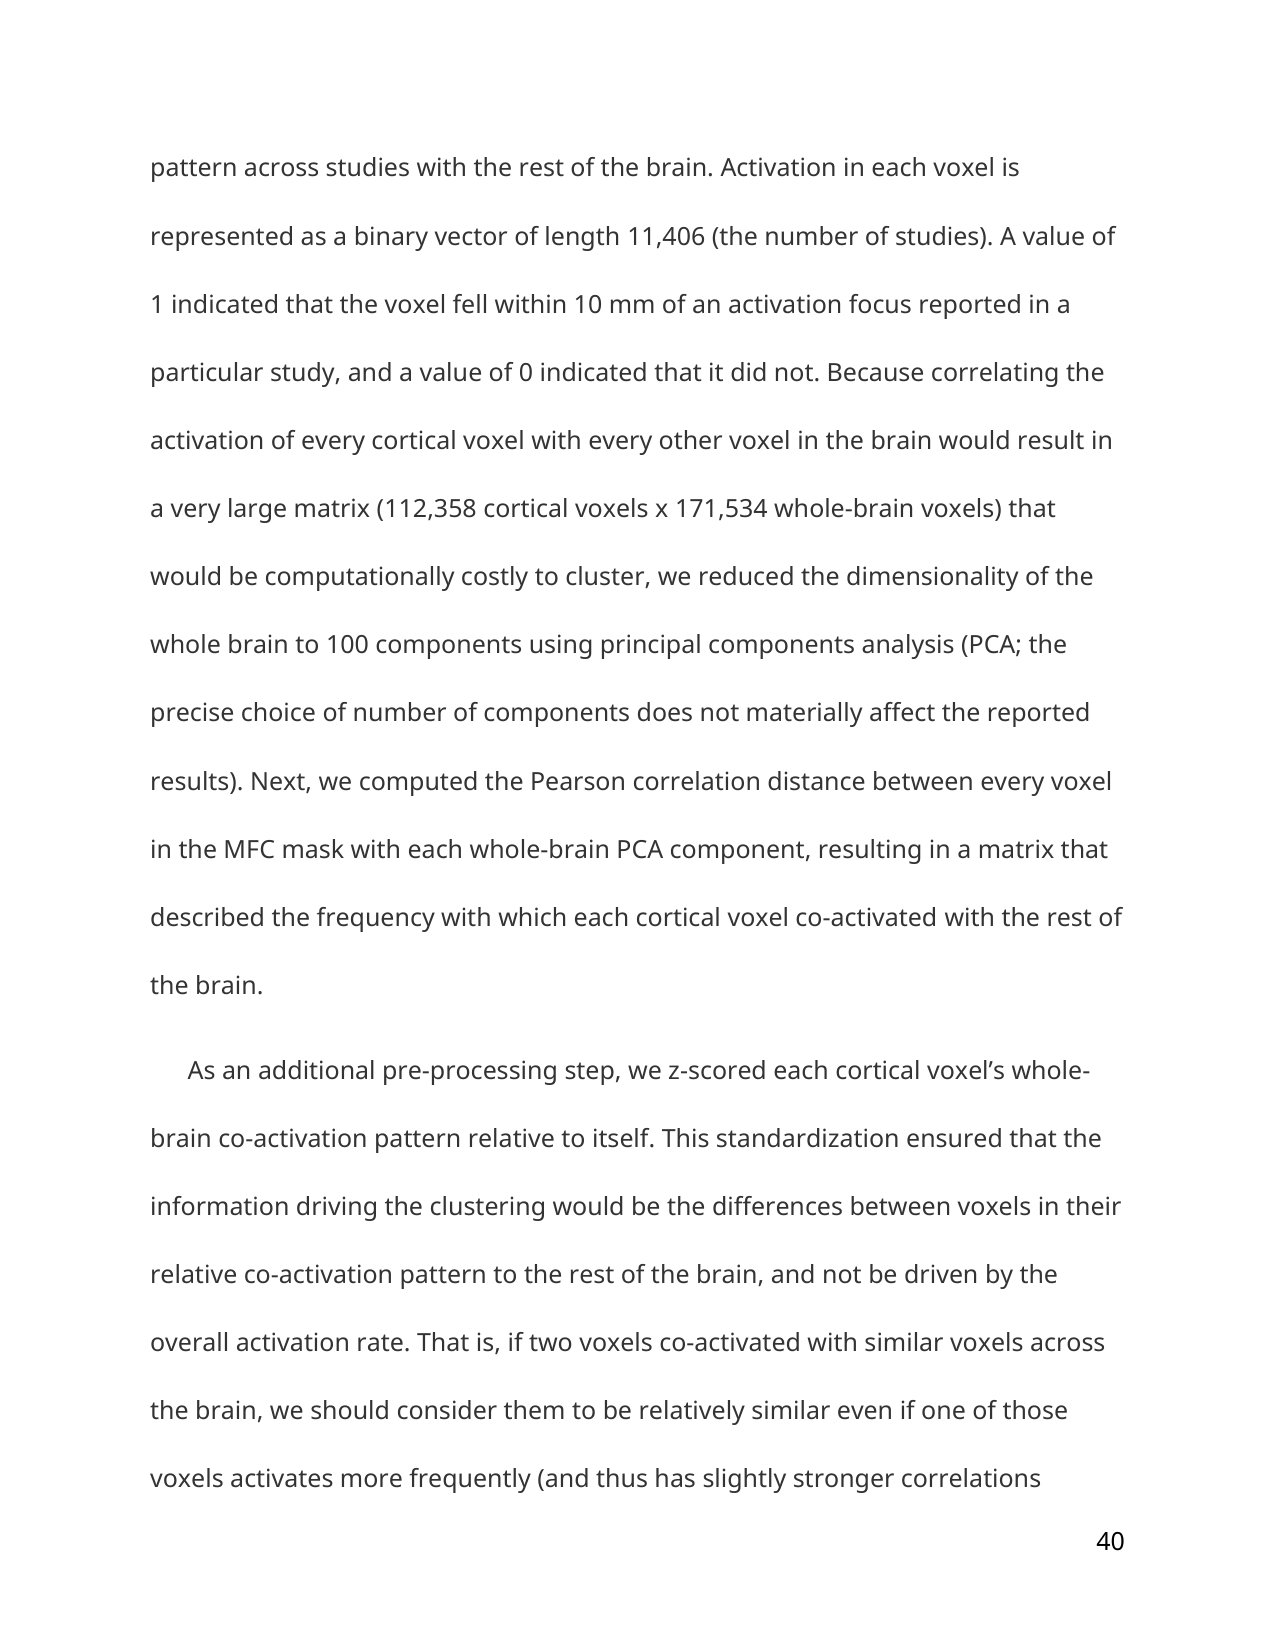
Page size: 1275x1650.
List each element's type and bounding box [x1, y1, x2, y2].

text [150, 1052, 1125, 1495]
text [150, 150, 1125, 1002]
